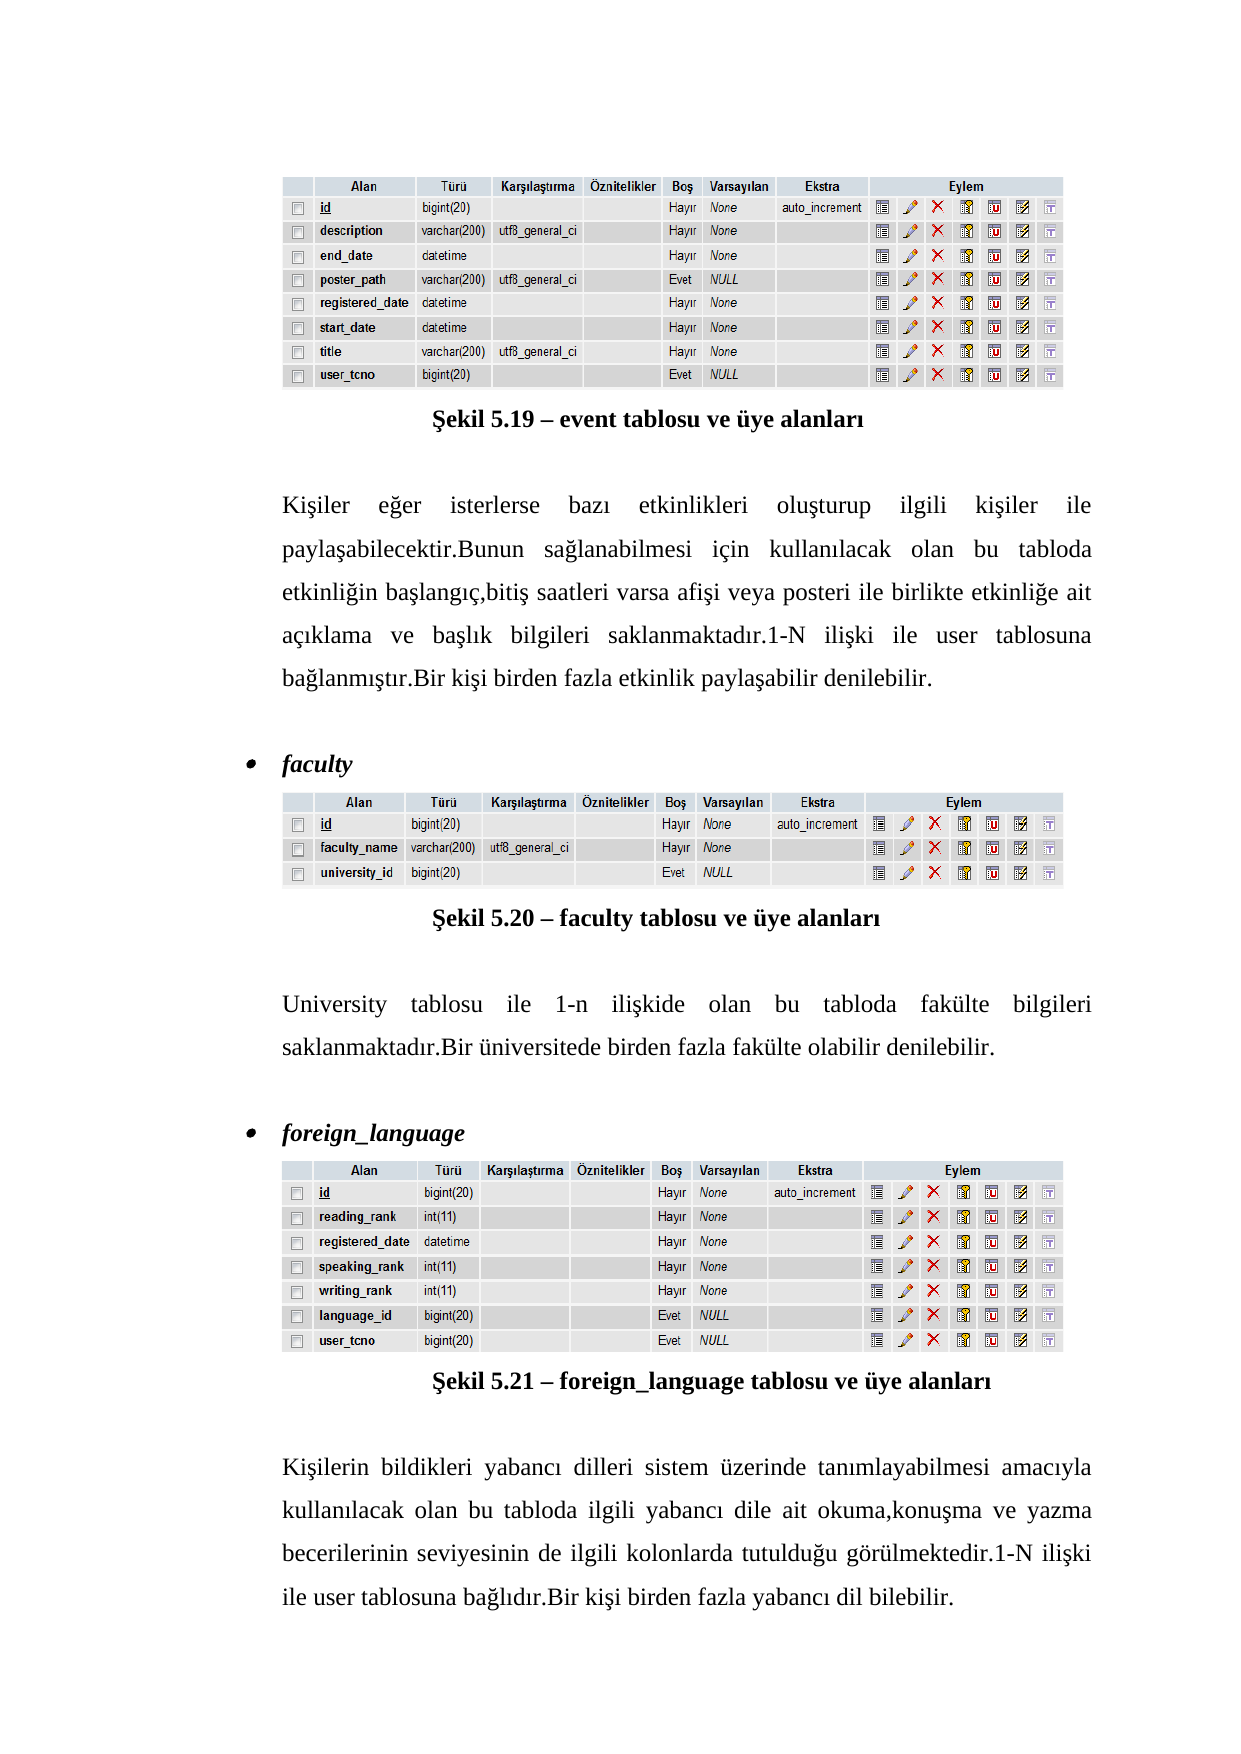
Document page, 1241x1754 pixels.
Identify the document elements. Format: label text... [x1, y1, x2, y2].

picture [281, 792, 1064, 889]
list foreign_language [244, 1118, 1092, 1147]
text Şekil 5.21 – foreign_language tablosu ve üye alanları [282, 1366, 1092, 1395]
list faculty [244, 749, 1092, 778]
text University tablosu ile 1-n ilişkide olan bu tabloda fakülte bilgileri saklanmaktadır.Bir üniversitede birden fazla fakülte olabilir denilebilir. [282, 989, 1092, 1061]
picture [281, 1161, 1064, 1352]
text Şekil 5.19 – event tablosu ve üye alanları [282, 404, 1092, 433]
text Kişiler eğer isterlerse bazı etkinlikleri oluşturup ilgili kişiler ile paylaşabilecektir.Bunun sağlanabilmesi için kullanılacak olan bu tabloda etkinliğin başlangıç,bitiş saatleri varsa afişi veya posteri ile birlikte etkinliğe ait açıklama ve başlık bilgileri saklanmaktadır.1-N ilişki ile user tablosuna bağlanmıştır.Bir kişi birden fazla etkinlik paylaşabilir denilebilir. [282, 491, 1092, 692]
text Şekil 5.20 – faculty tablosu ve üye alanları [282, 903, 1092, 932]
picture [281, 177, 1064, 390]
text Kişilerin bildikleri yabancı dilleri sistem üzerinde tanımlayabilmesi amacıyla kullanılacak olan bu tabloda ilgili yabancı dile ait okuma,konuşma ve yazma becerilerinin seviyesinin de ilgili kolonlarda tutulduğu görülmektedir.1-N ilişki ile user tablosuna bağlıdır.Bir kişi birden fazla yabancı dil bilebilir. [282, 1452, 1092, 1610]
